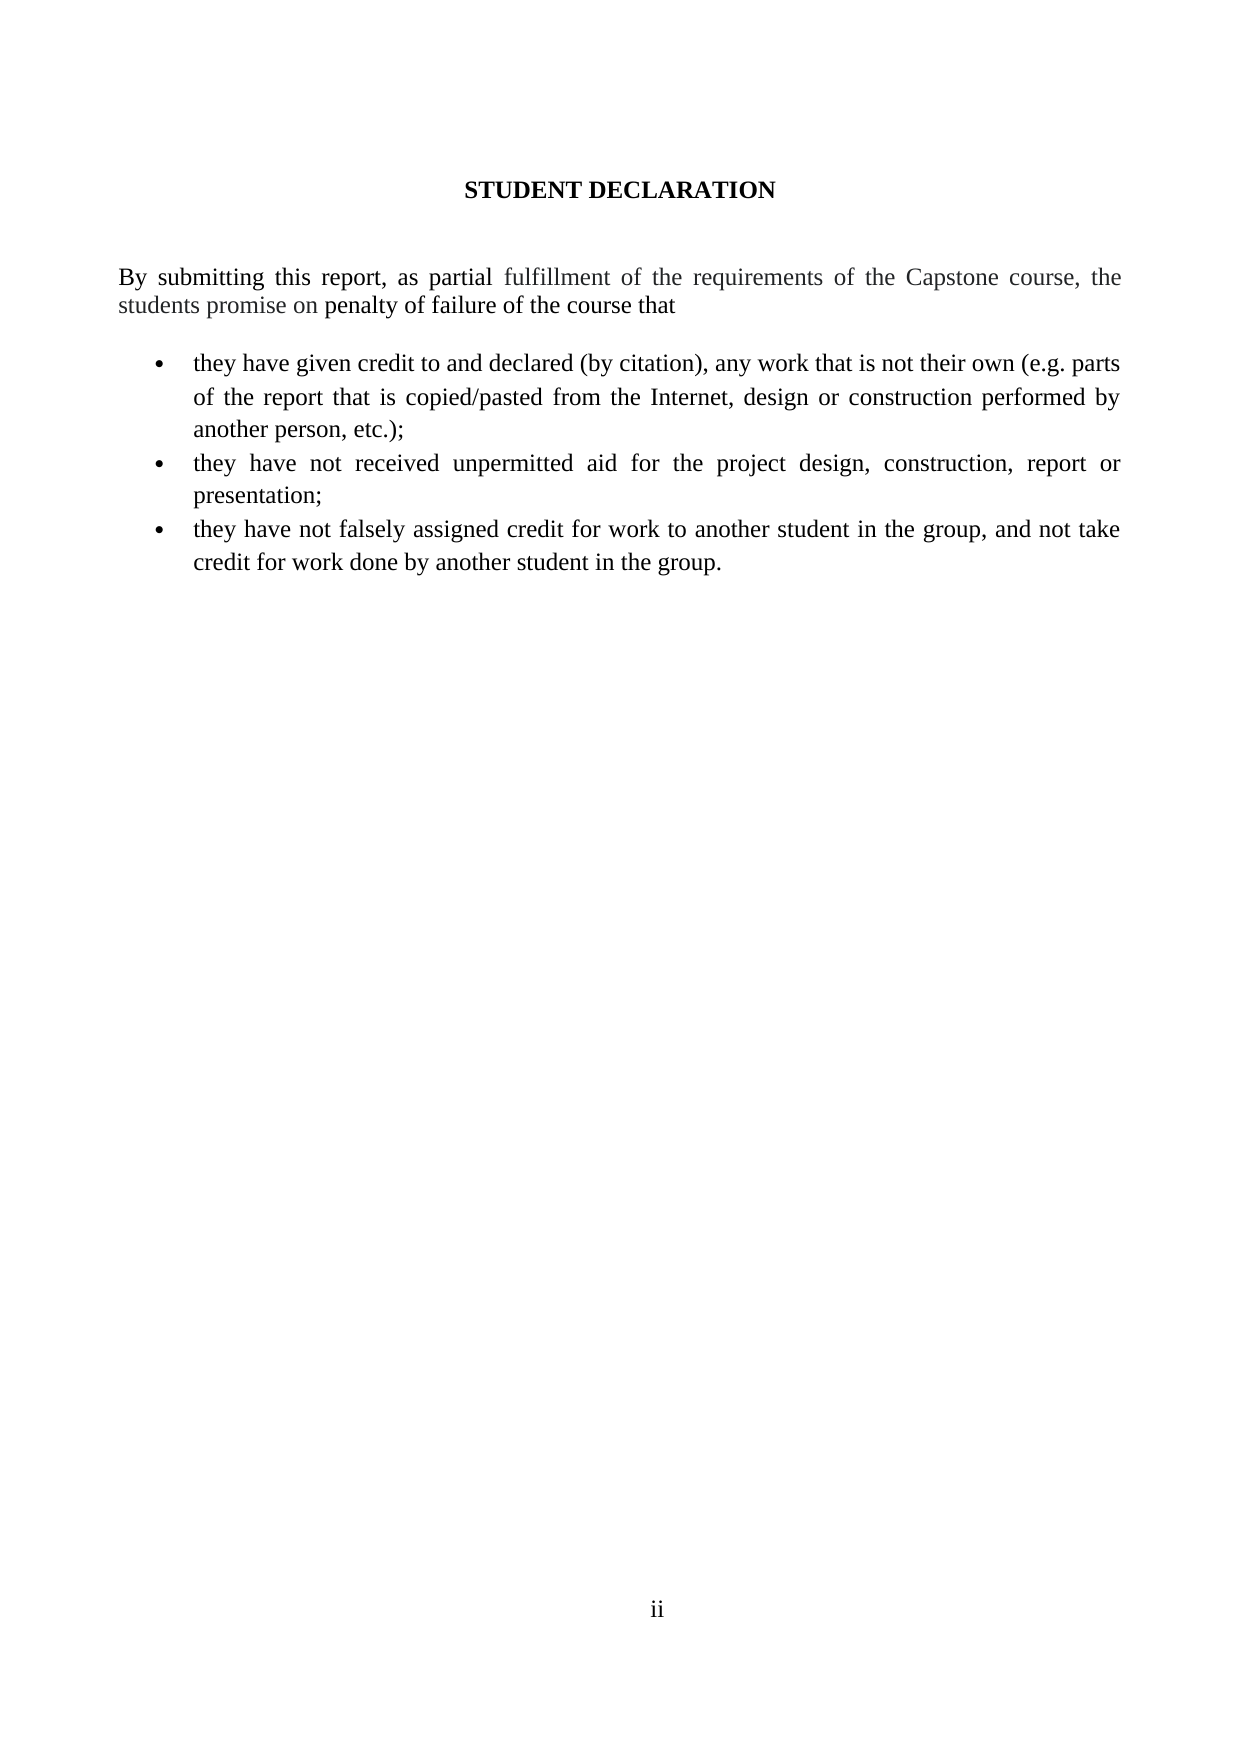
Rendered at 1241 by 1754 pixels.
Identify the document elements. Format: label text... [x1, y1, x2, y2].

text By submitting this report, as partial fulfillment of the requirements of the Capstone course, the students promise on penalty of failure of the course that [118, 262, 1122, 319]
text STUDENT DECLARATION [118, 176, 1122, 204]
list they have not received unpermitted aid for the project design, construction, report or presentation; [156, 448, 1122, 509]
list they have given credit to and declared (by citation), any work that is not their own (e.g. parts of the report that is copied/pasted from the Internet, design or construction performed by another person, etc.); [156, 348, 1122, 443]
list they have not falsely assigned credit for work to another student in the group, and not take credit for work done by another student in the group. [156, 514, 1122, 575]
